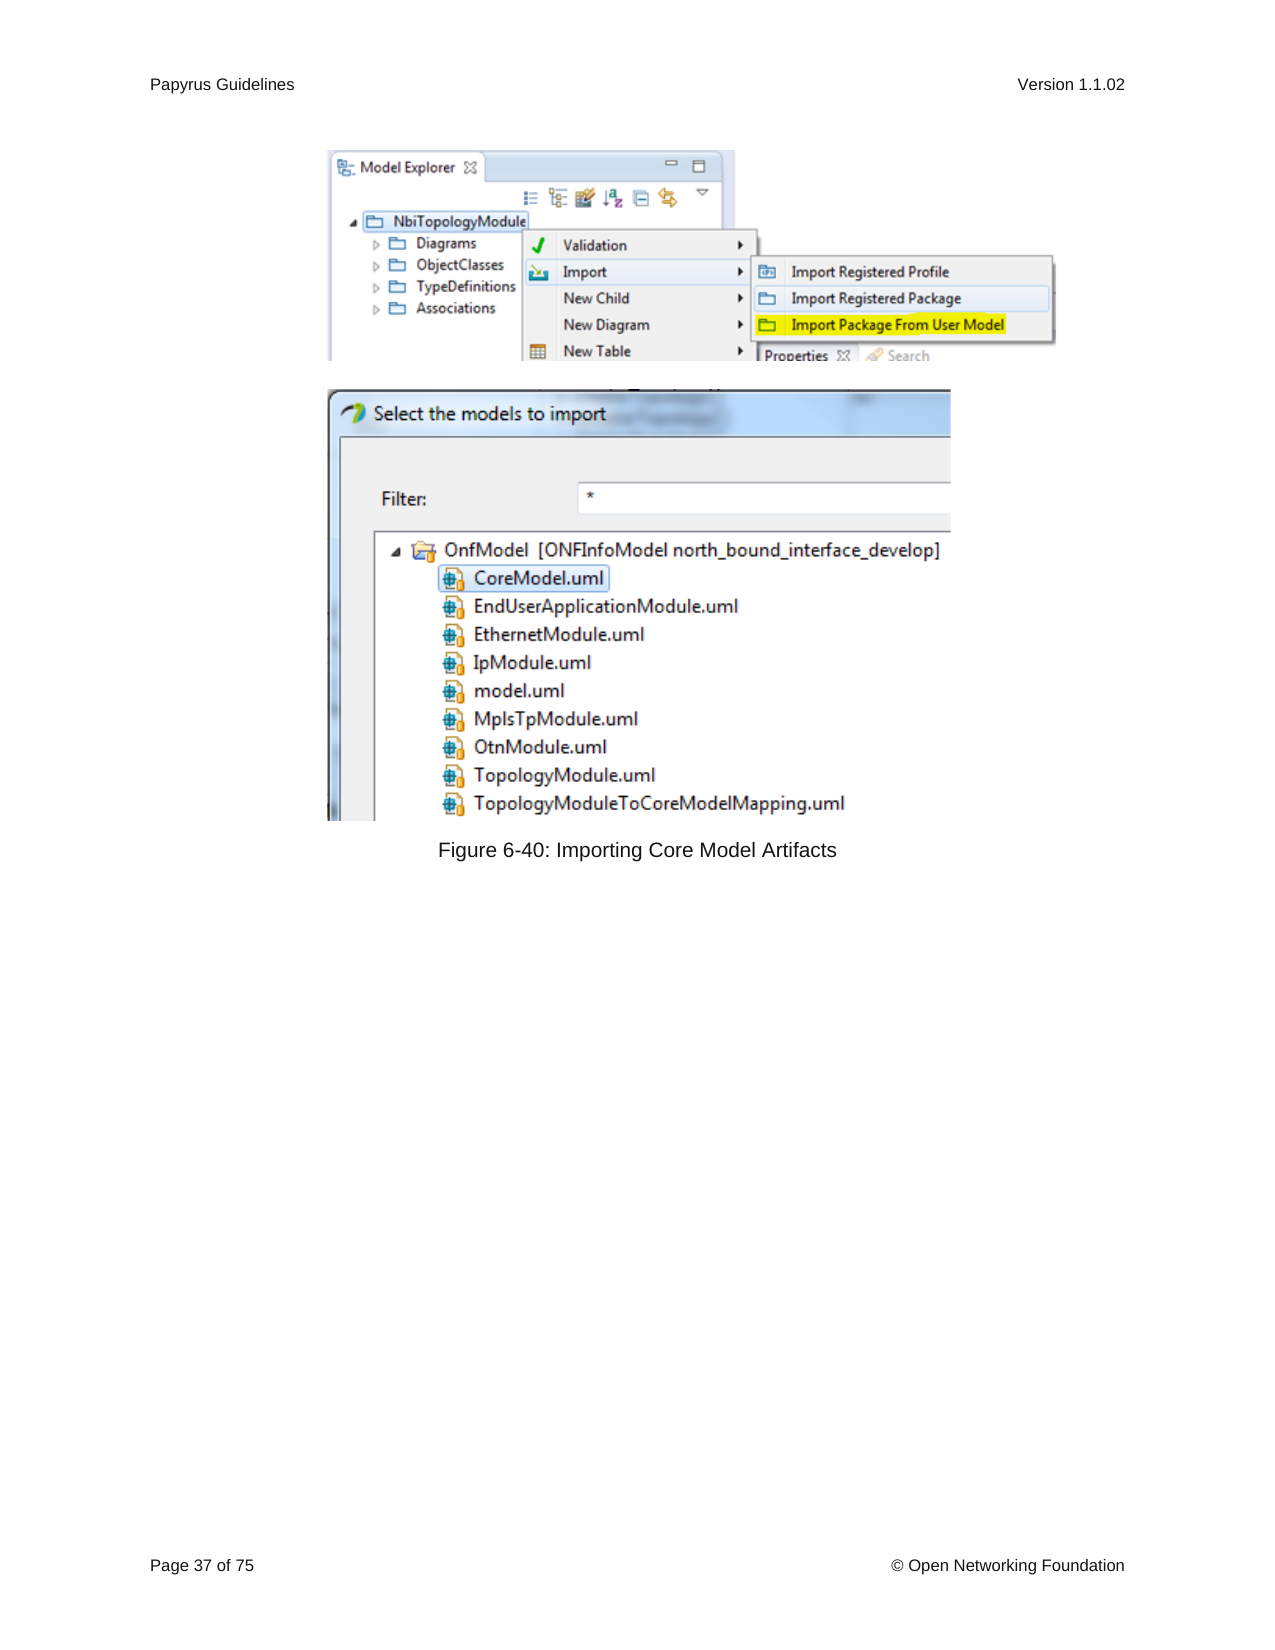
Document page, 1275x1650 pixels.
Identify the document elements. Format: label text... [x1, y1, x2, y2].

picture [327, 150, 1057, 361]
picture [327, 389, 951, 821]
